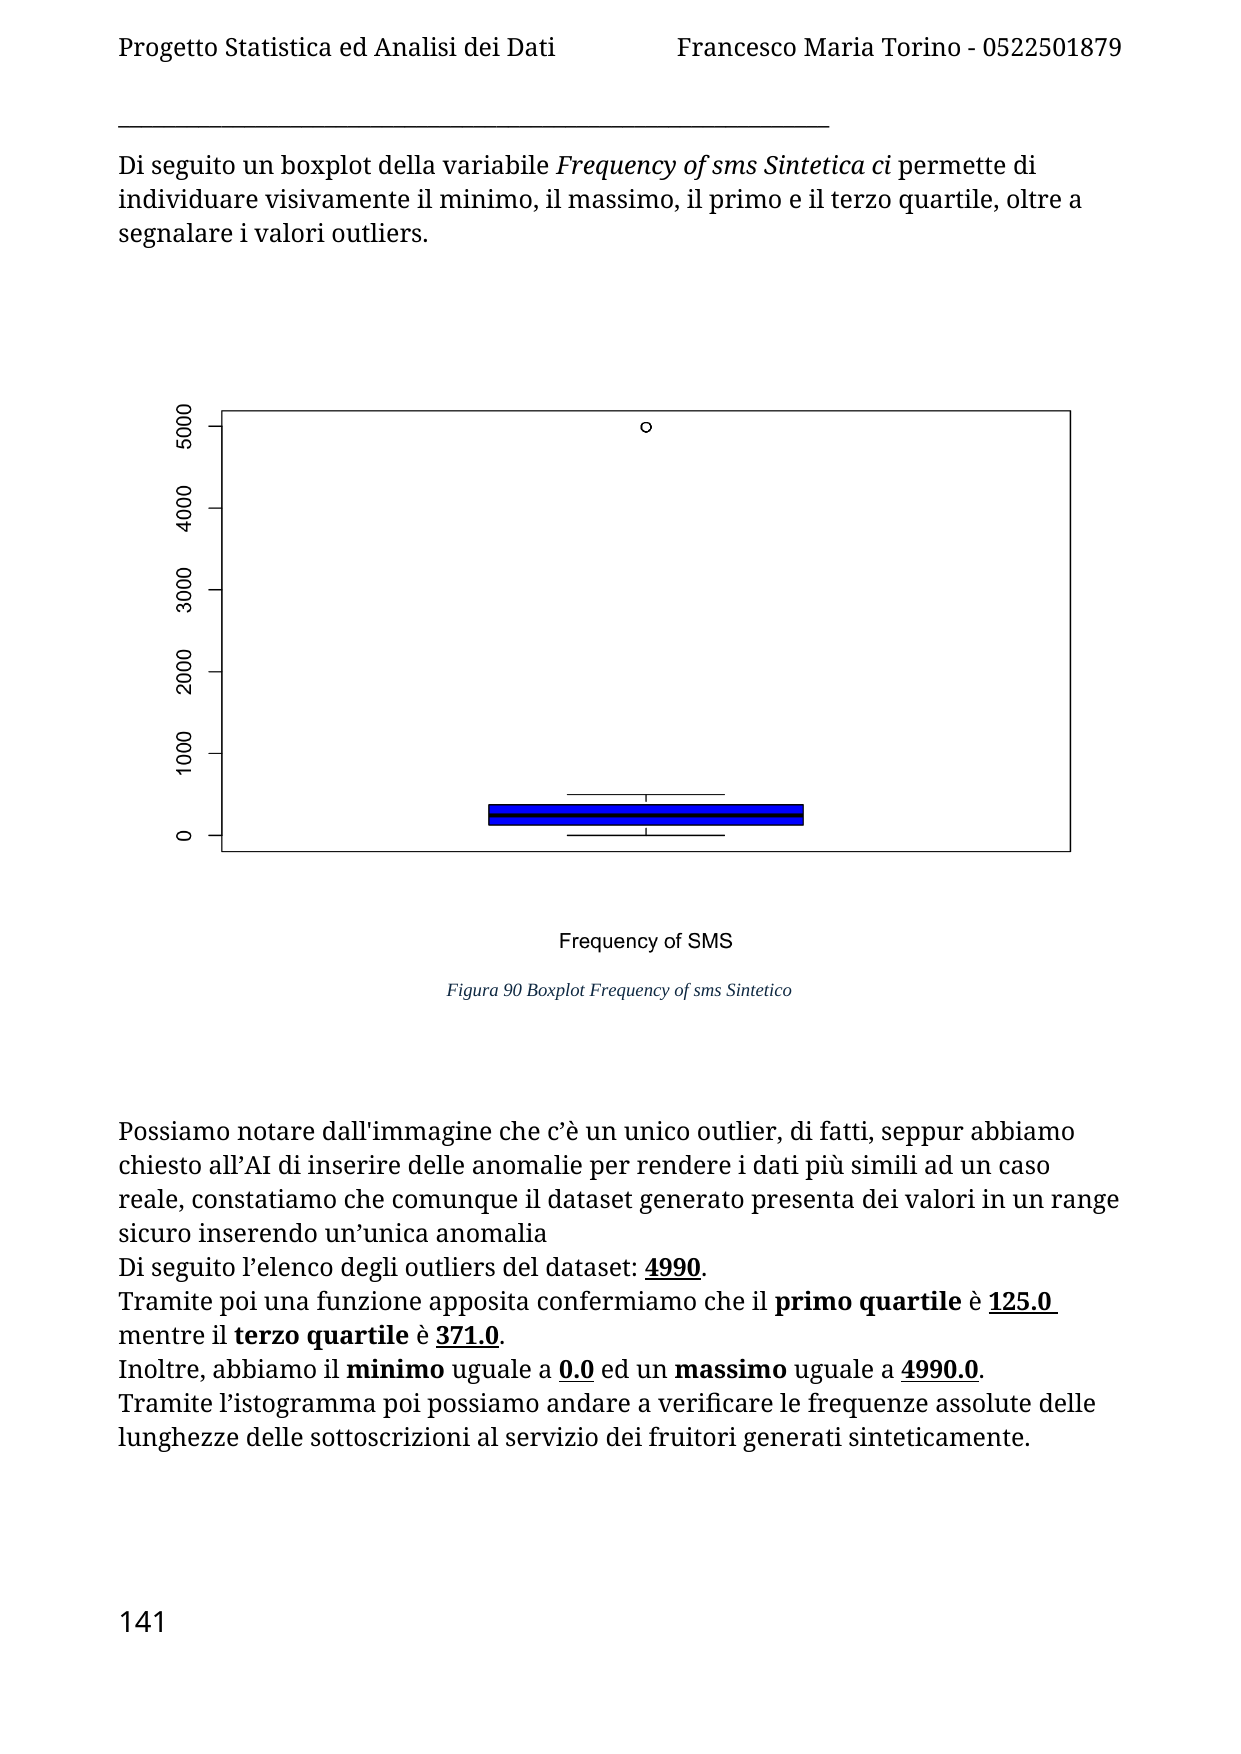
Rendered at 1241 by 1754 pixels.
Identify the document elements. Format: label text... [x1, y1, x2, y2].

text Di seguito l’elenco degli outliers del dataset: 4990. [118, 1249, 1122, 1283]
text Inoltre, abbiamo il minimo uguale a 0.0 ed un massimo uguale a 4990.0. [118, 1352, 1122, 1386]
text Tramite l’istogramma poi possiamo andare a verificare le frequenze assolute delle lunghezze delle sottoscrizioni al servizio dei fruitori generati sinteticamente. [118, 1386, 1122, 1454]
text Possiamo notare dall'immagine che c’è un unico outlier, di fatti, seppur abbiamo chiesto all’AI di inserire delle anomalie per rendere i dati più simili ad un caso reale, constatiamo che comunque il dataset generato presenta dei valori in un range sicuro inserendo un’unica anomalia [118, 1113, 1122, 1249]
picture [118, 307, 1123, 980]
text Di seguito un boxplot della variabile Frequency of sms Sintetica ci permette di individuare visivamente il minimo, il massimo, il primo e il terzo quartile, oltre a segnalare i valori outliers. [118, 148, 1122, 250]
text Tramite poi una funzione apposita confermiamo che il primo quartile è 125.0 mentre il terzo quartile è 371.0. [118, 1283, 1122, 1352]
